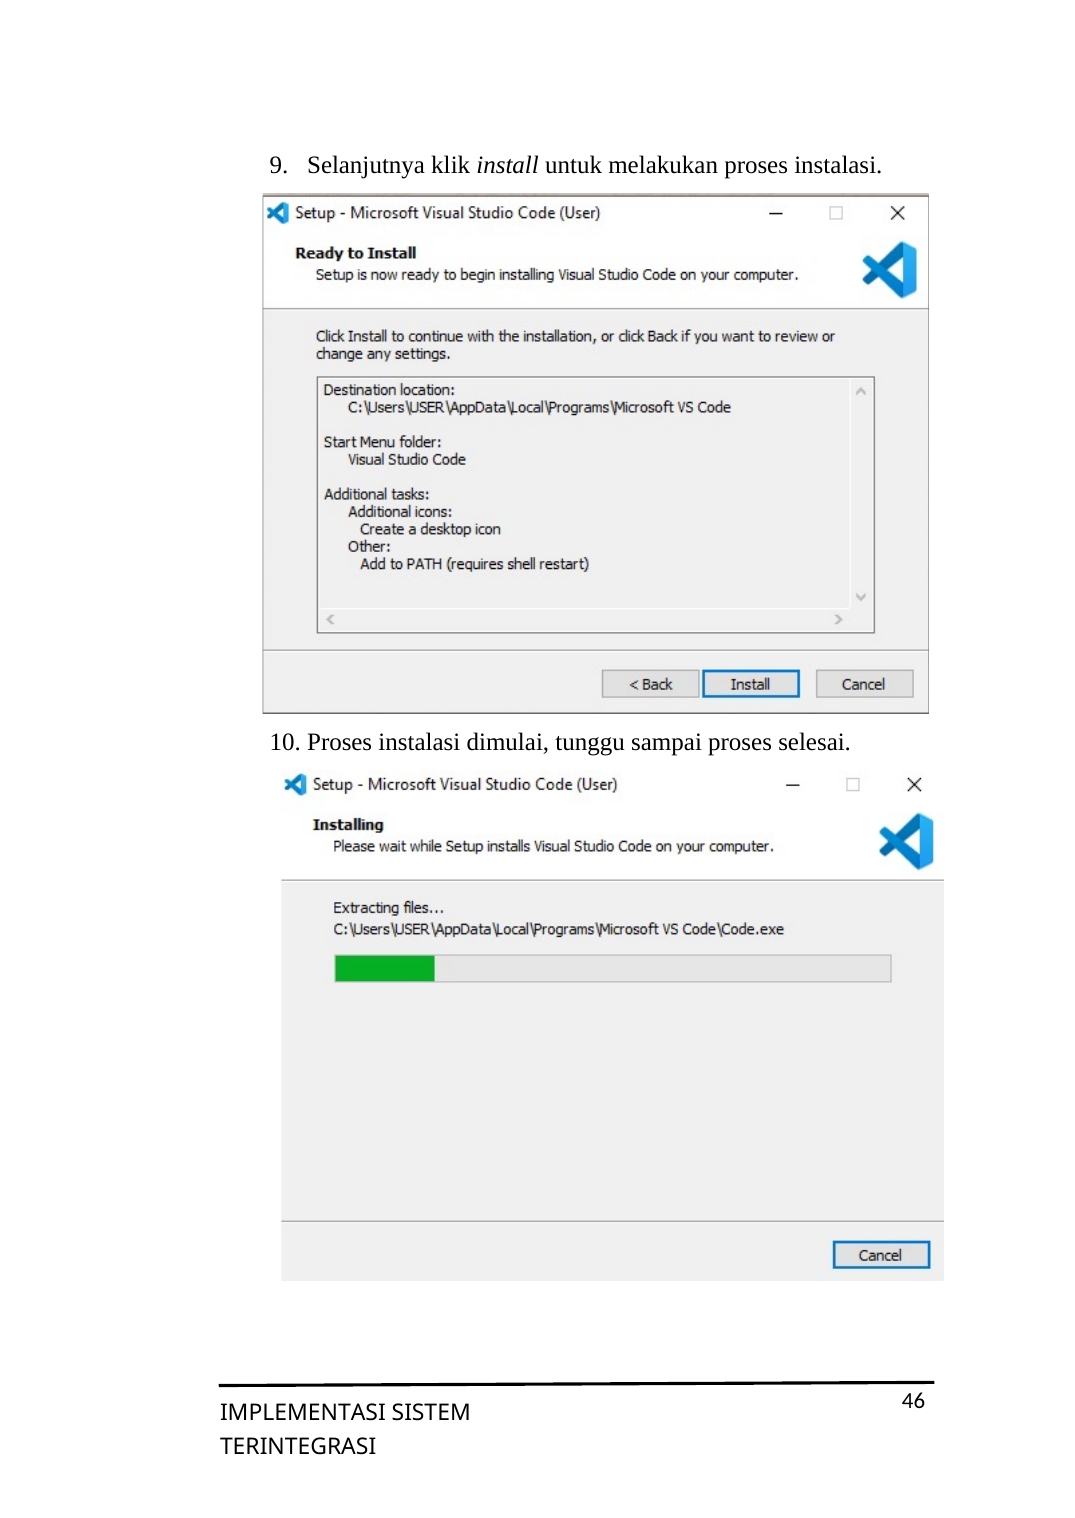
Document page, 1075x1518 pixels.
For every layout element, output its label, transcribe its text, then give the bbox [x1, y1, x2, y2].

list Proses instalasi dimulai, tunggu sampai proses selesai. [269, 727, 925, 756]
list Selanjutnya klik install untuk melakukan proses instalasi. [269, 150, 925, 179]
picture [262, 193, 929, 714]
picture [281, 770, 944, 1281]
